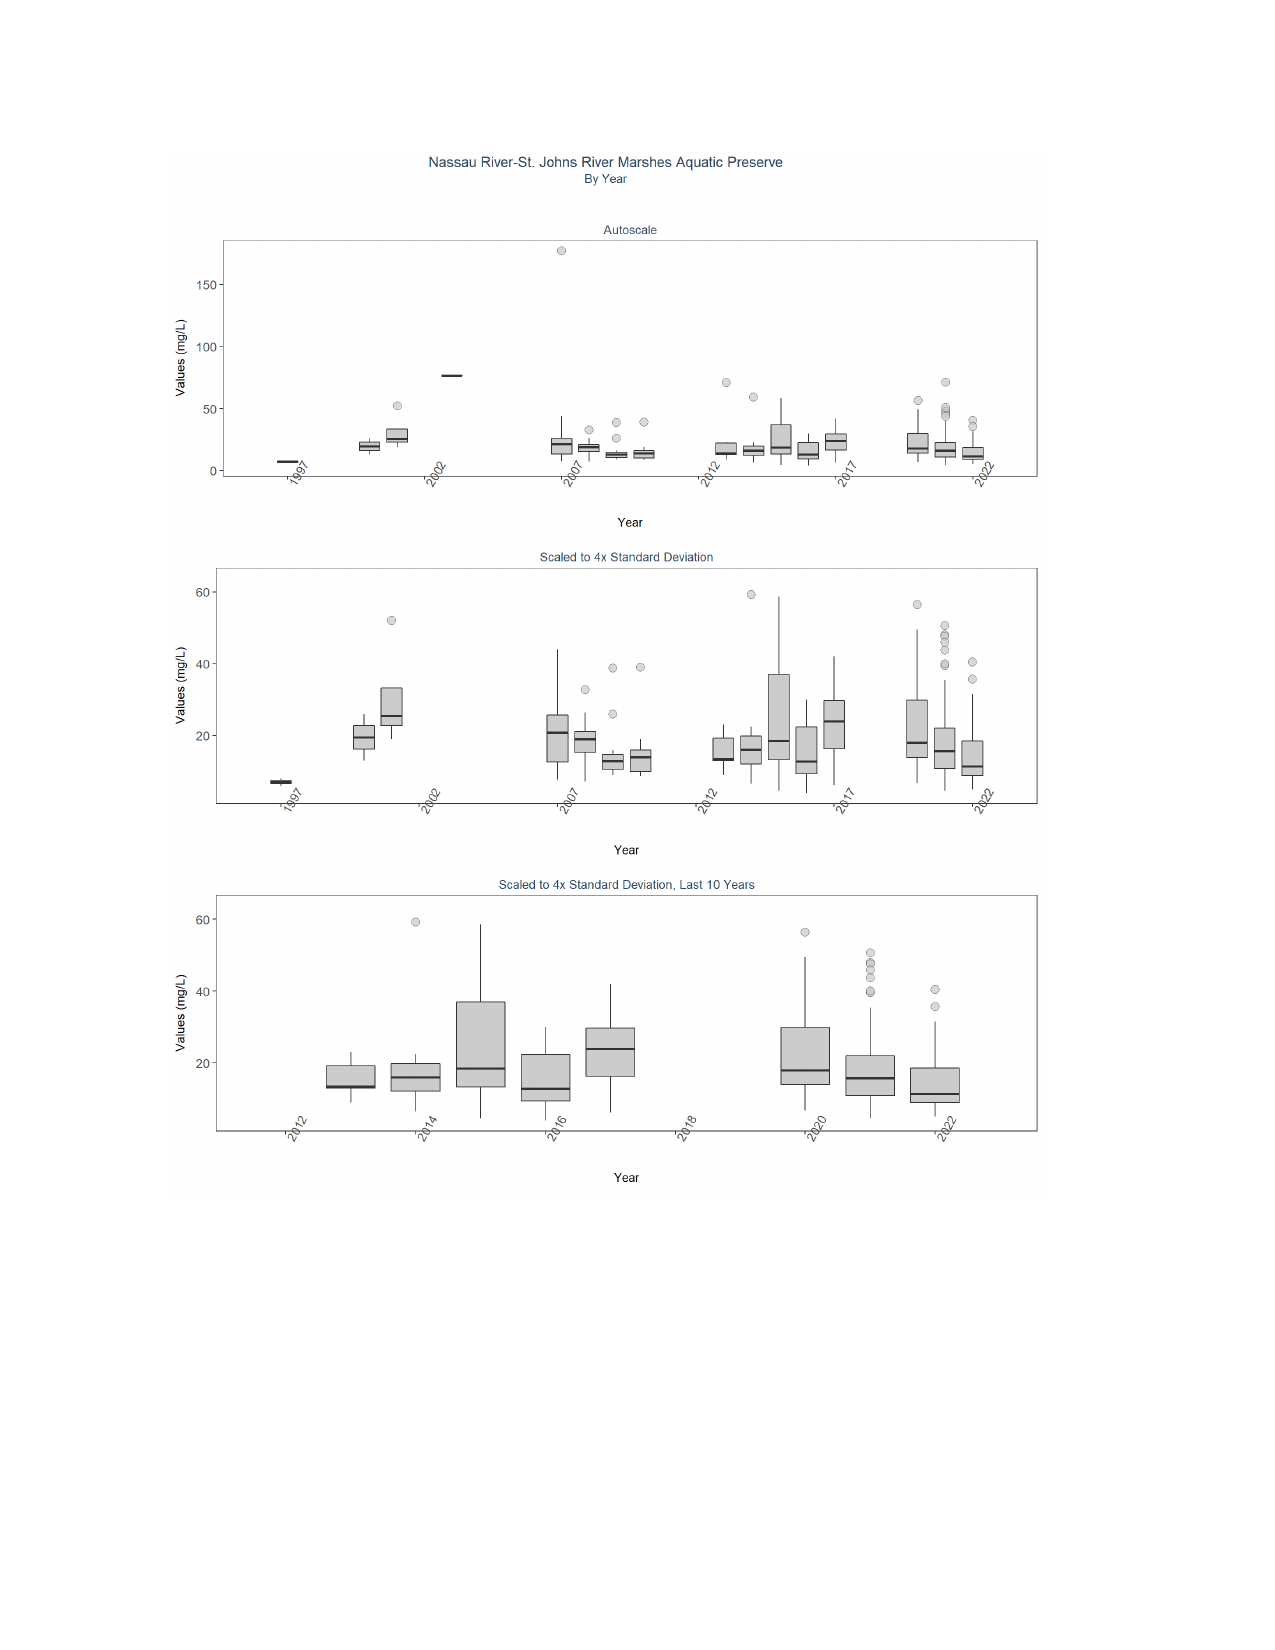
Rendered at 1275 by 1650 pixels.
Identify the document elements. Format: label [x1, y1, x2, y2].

picture [168, 150, 1044, 1200]
